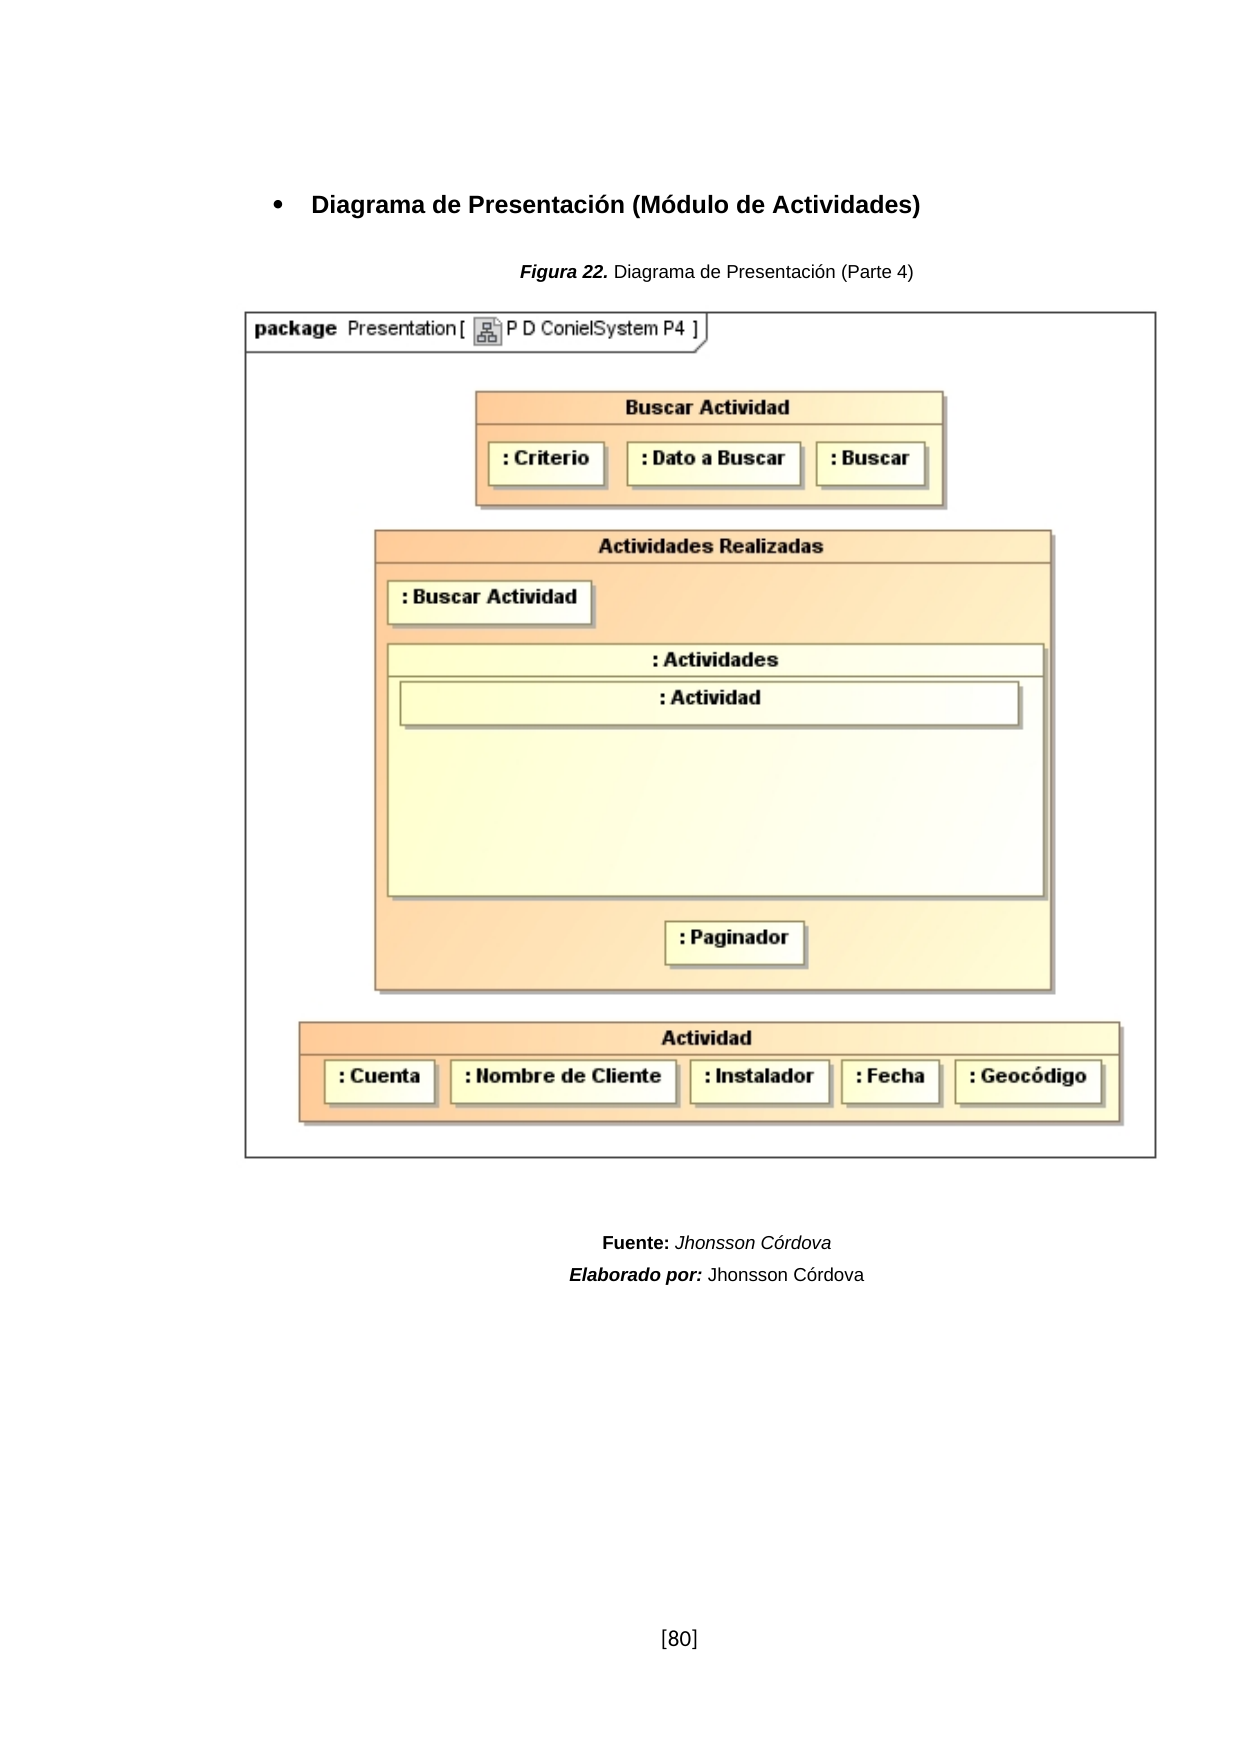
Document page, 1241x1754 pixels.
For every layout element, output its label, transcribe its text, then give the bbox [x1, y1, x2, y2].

picture [236, 303, 1162, 1184]
text Fuente: Jhonsson Córdova [311, 1232, 1122, 1253]
text Figura 22. Diagrama de Presentación (Parte 4) [311, 261, 1122, 282]
text Elaborado por: Jhonsson Córdova [311, 1264, 1122, 1286]
list Diagrama de Presentación (Módulo de Actividades) [274, 190, 1122, 218]
